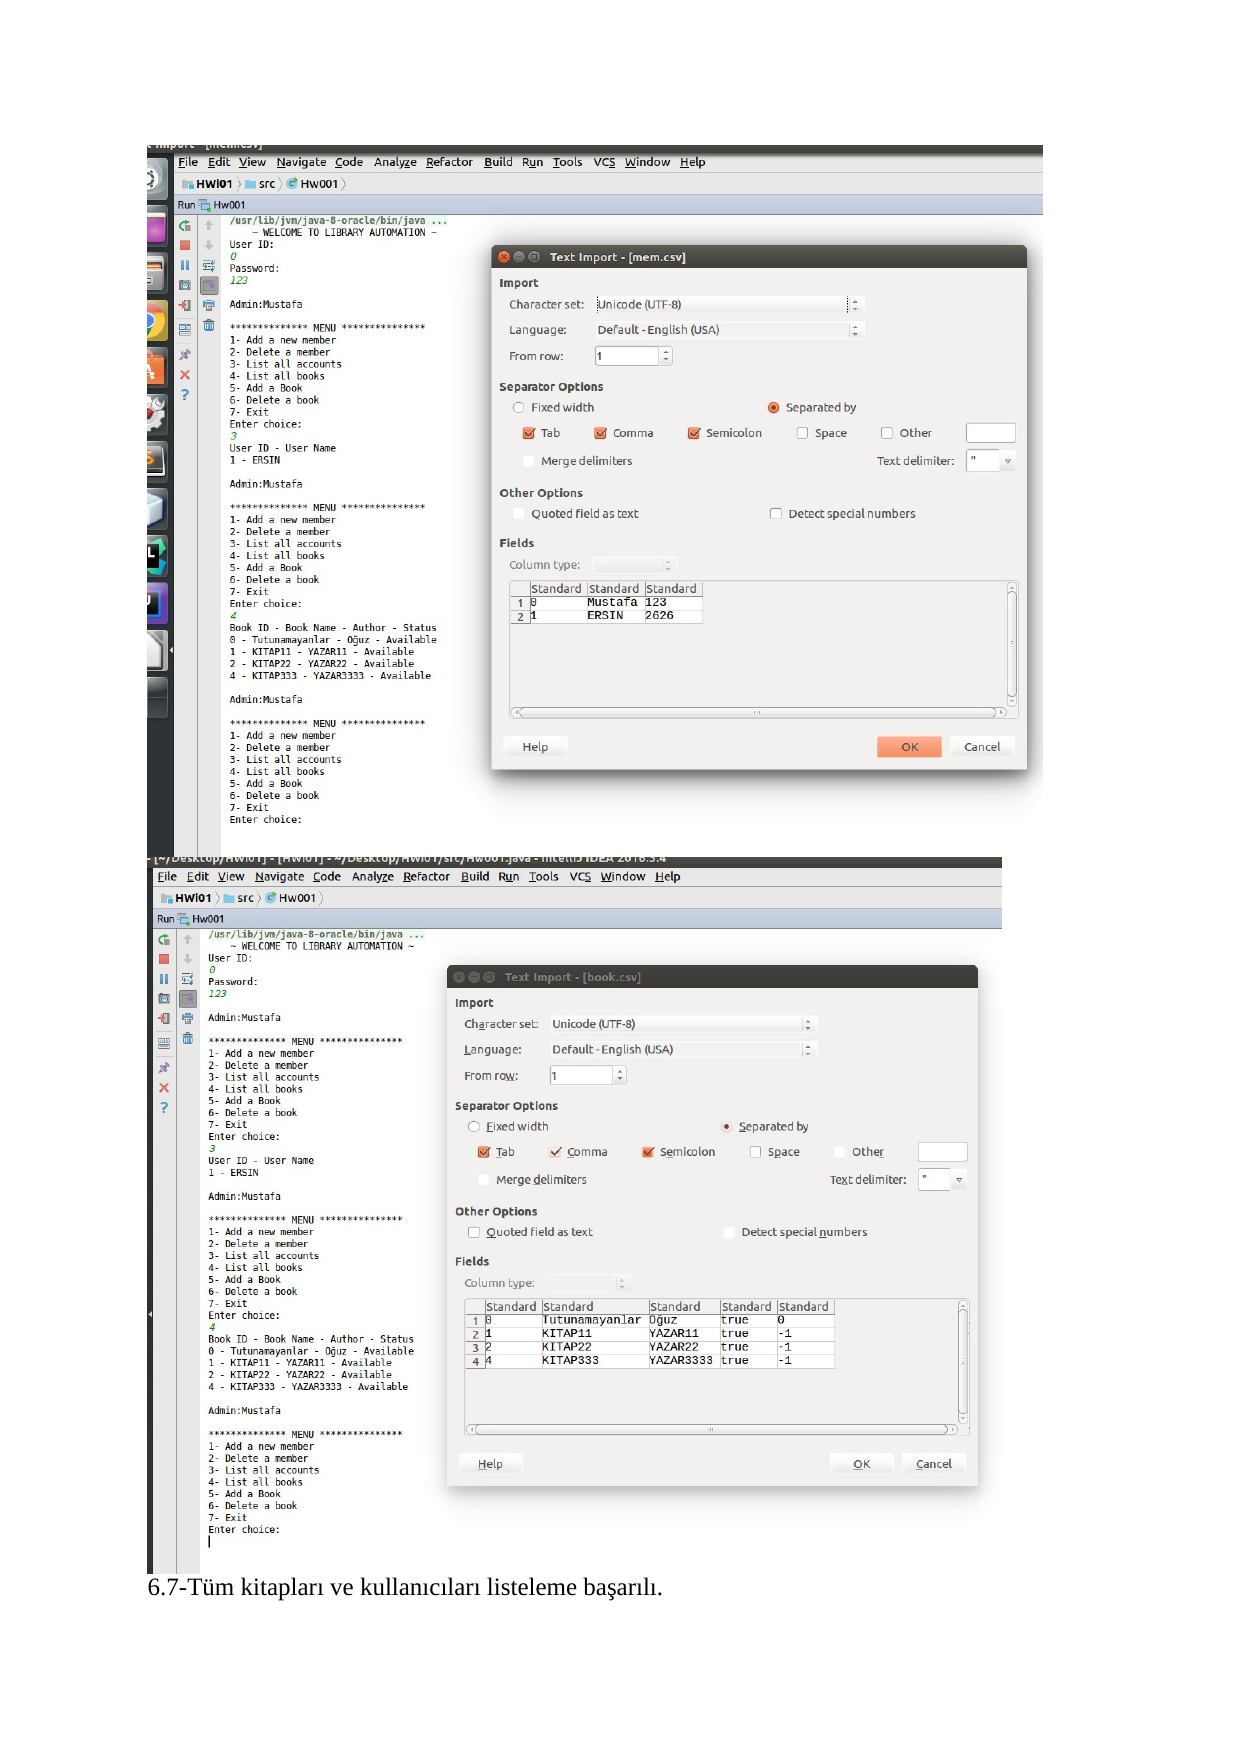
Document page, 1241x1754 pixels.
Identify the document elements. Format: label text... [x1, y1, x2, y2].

picture [147, 145, 1043, 1574]
text 6.7-Tüm kitapları ve kullanıcıları listeleme başarılı. [147, 1574, 1065, 1600]
